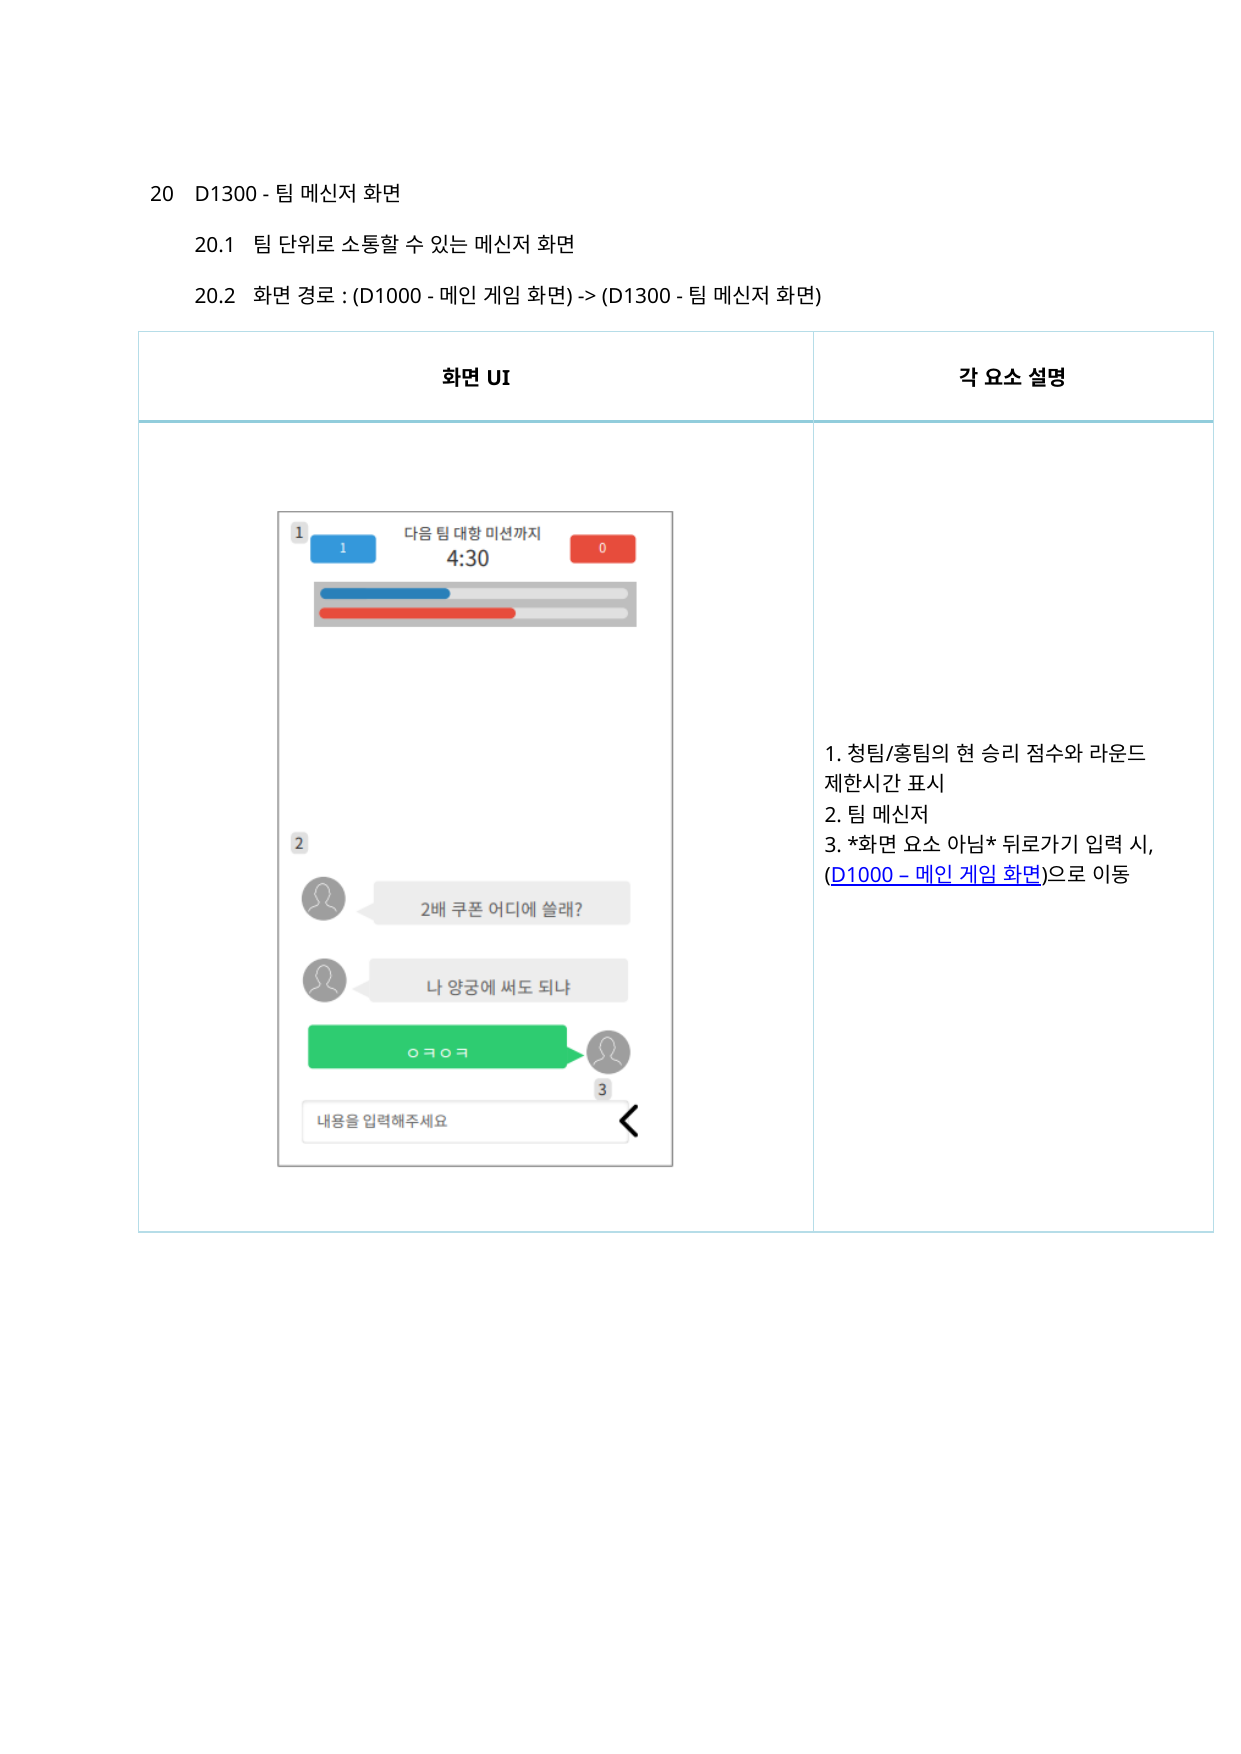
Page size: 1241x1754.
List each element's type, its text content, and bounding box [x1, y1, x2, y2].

picture [275, 511, 677, 1172]
table_cell [139, 423, 813, 1231]
table_header 화면 UI [139, 332, 813, 420]
table_header 각 요소 설명 [814, 332, 1213, 420]
table_cell 1. 청팀/홍팀의 현 승리 점수와 라운드 제한시간 표시 2. 팀 메신저 3. *화면 요소 아님* 뒤로가기 입력 시, (D1000 – 메인 게임 화면)으로 이동 [814, 423, 1213, 1231]
list 팀 단위로 소통할 수 있는 메신저 화면 [194, 228, 1090, 259]
list D1300 - 팀 메신저 화면 [150, 177, 1090, 207]
list 화면 경로 : (D1000 - 메인 게임 화면) -> (D1300 - 팀 메신저 화면) [194, 279, 1090, 310]
